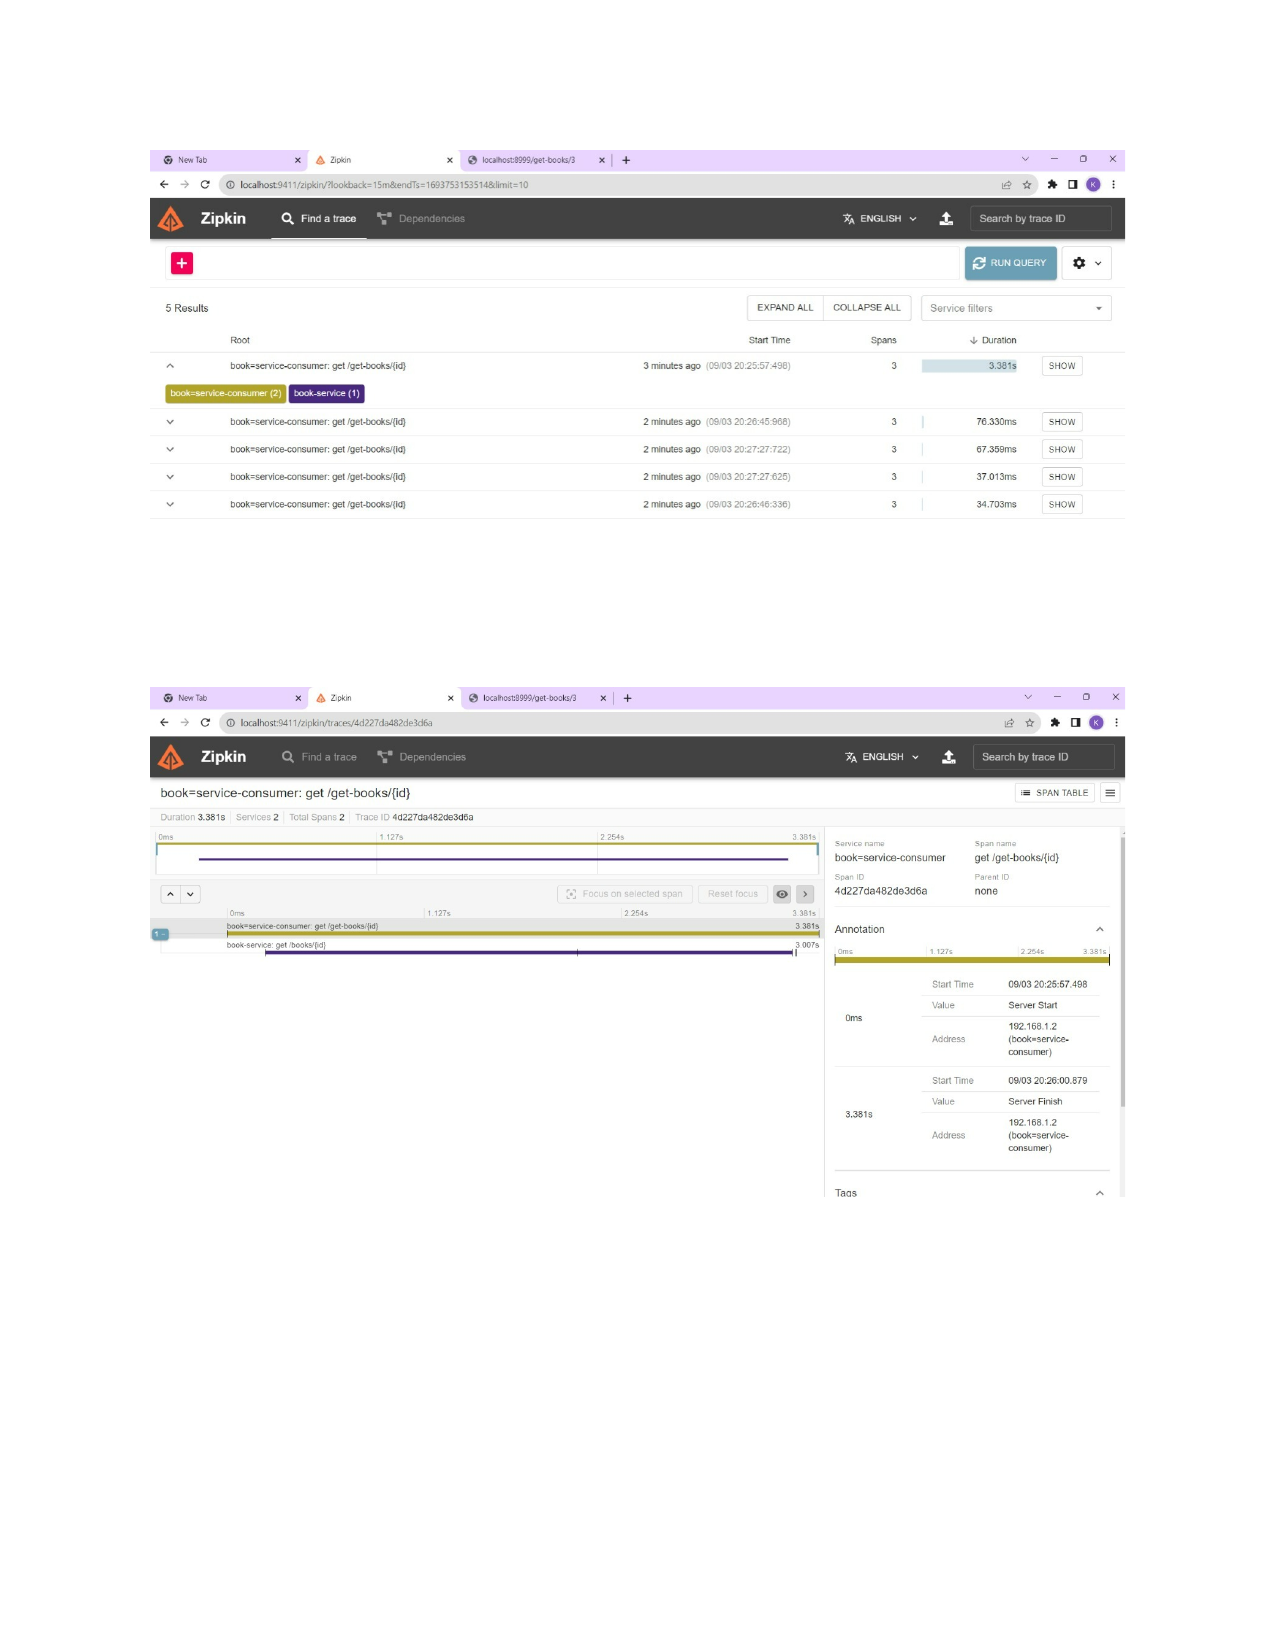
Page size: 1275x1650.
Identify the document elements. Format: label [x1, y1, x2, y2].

picture [150, 150, 1125, 663]
picture [150, 687, 1125, 1197]
